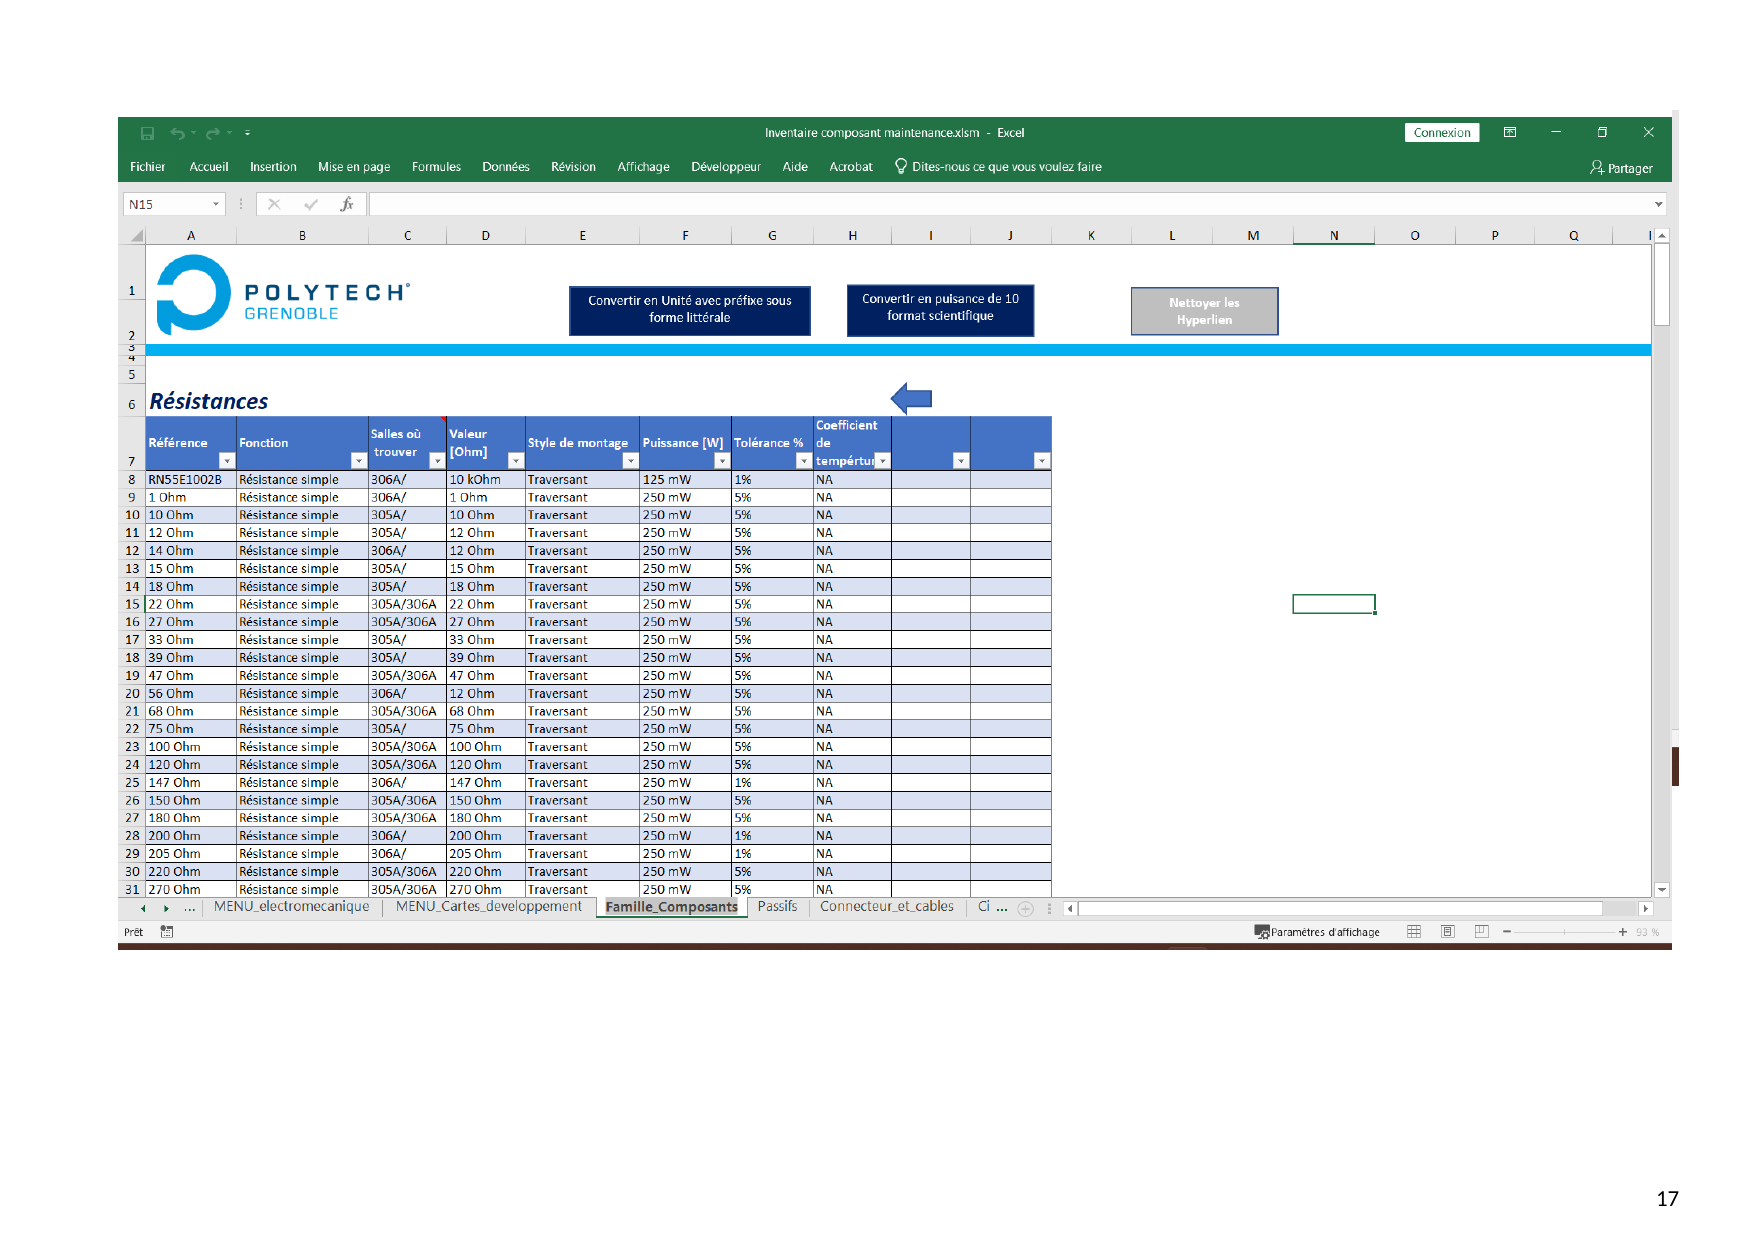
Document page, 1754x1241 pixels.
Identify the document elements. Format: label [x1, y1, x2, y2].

picture [118, 110, 1679, 950]
